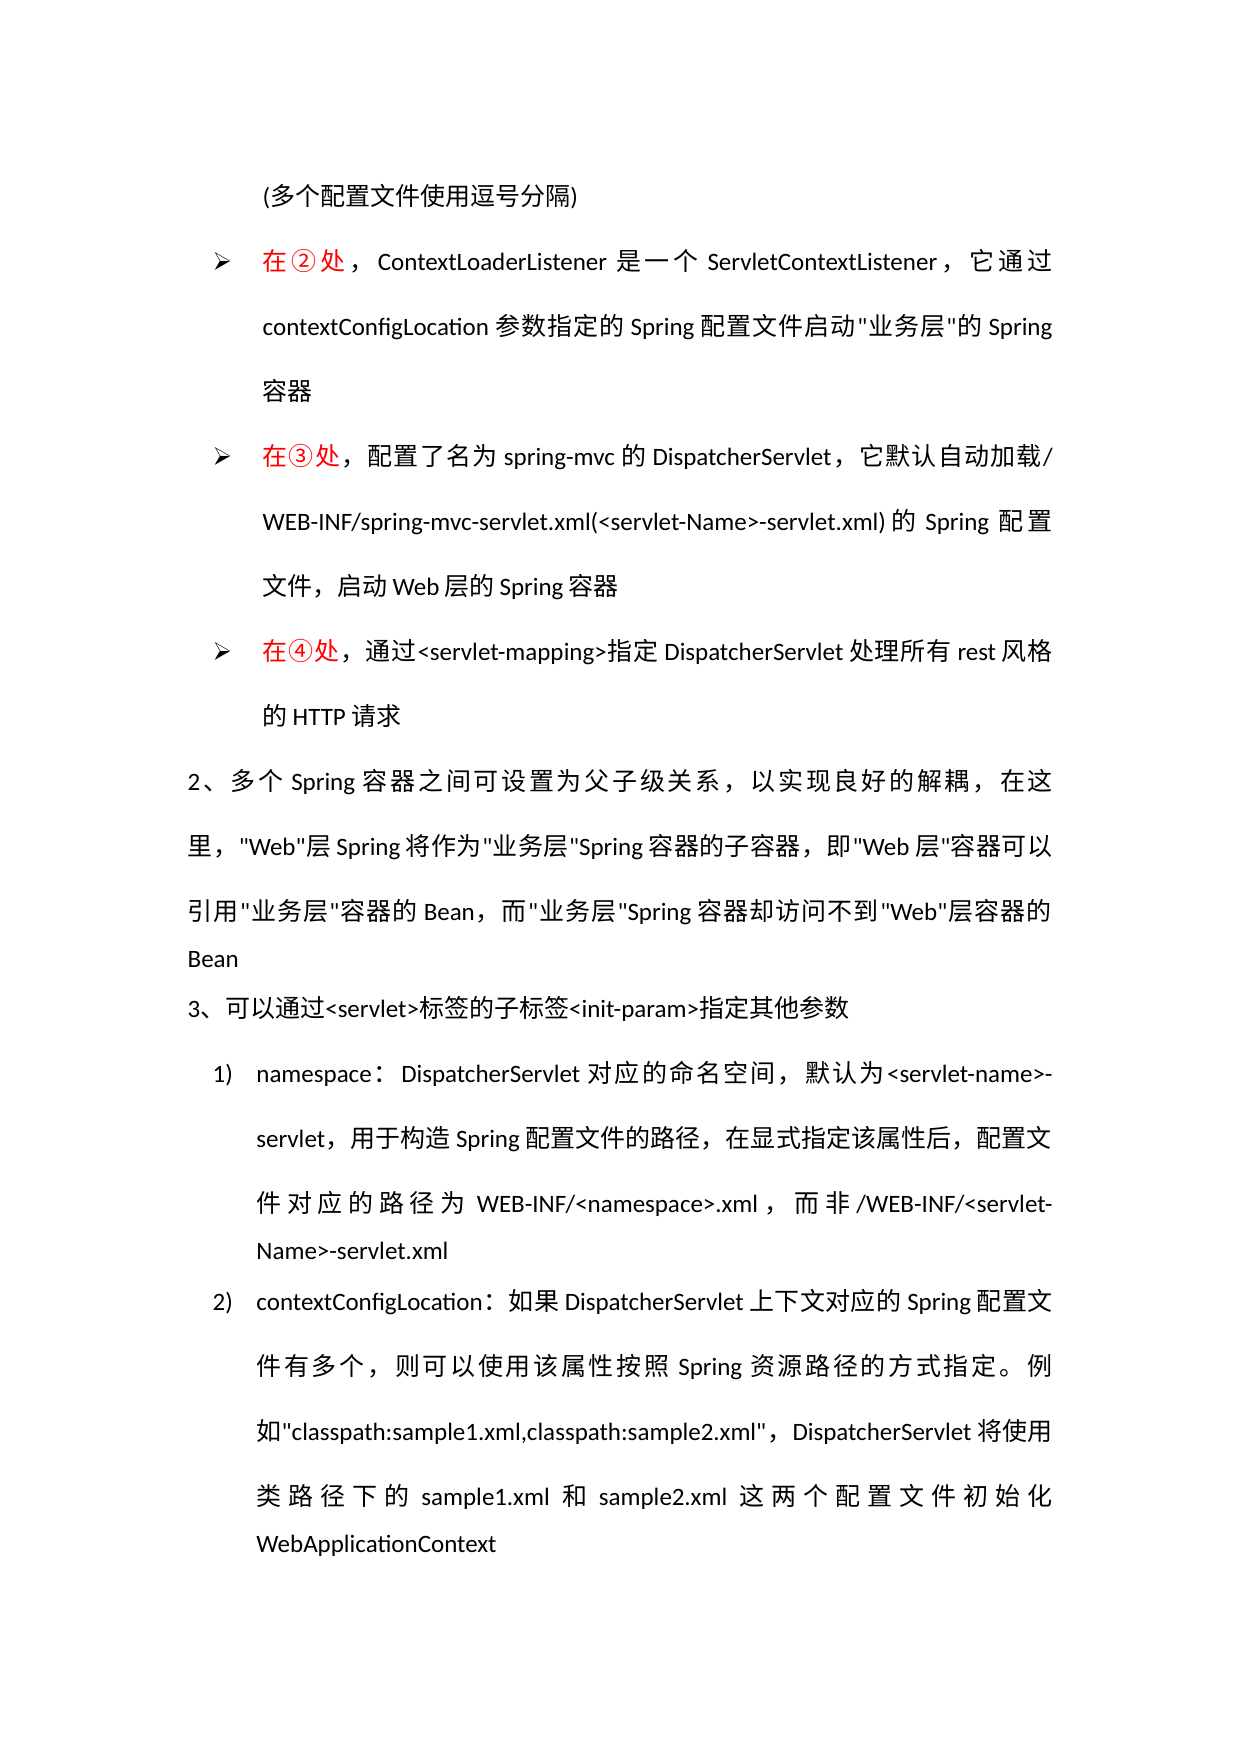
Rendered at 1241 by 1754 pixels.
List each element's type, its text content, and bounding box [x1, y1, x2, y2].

list 在④处，通过<servlet-mapping>指定DispatcherServlet处理所有rest风格的HTTP请求 [212, 617, 1053, 747]
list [212, 162, 1053, 227]
list namespace：DispatcherServlet对应的命名空间，默认为<servlet-name>-servlet，用于构造Spring配置文件的路径，在显式指定该属性后，配置文件对应的路径为WEB-INF/<namespace>.xml，而非/WEB-INF/<servlet-Name>-servlet.xml [212, 1039, 1053, 1267]
list 在②处，ContextLoaderListener是一个ServletContextListener，它通过contextConfigLocation参数指定的Spring配置文件启动"业务层"的Spring容器 [212, 227, 1053, 422]
list contextConfigLocation：如果DispatcherServlet上下文对应的Spring配置文件有多个，则可以使用该属性按照Spring资源路径的方式指定。例如"classpath:sample1.xml,classpath:sample2.xml"，DispatcherServlet将使用类路径下的sample1.xml和sample2.xml这两个配置文件初始化WebApplicationContext [212, 1267, 1053, 1559]
text 3、可以通过<servlet>标签的子标签<init-param>指定其他参数 [187, 974, 1053, 1039]
list 在③处，配置了名为spring-mvc的DispatcherServlet，它默认自动加载/WEB-INF/spring-mvc-servlet.xml(<servlet-Name>-servlet.xml)的Spring配置文件，启动Web层的Spring容器 [212, 422, 1053, 617]
text 2、多个Spring容器之间可设置为父子级关系，以实现良好的解耦，在这里，"Web"层Spring将作为"业务层"Spring容器的子容器，即"Web层"容器可以引用"业务层"容器的Bean，而"业务层"Spring容器却访问不到"Web"层容器的Bean [187, 747, 1053, 974]
